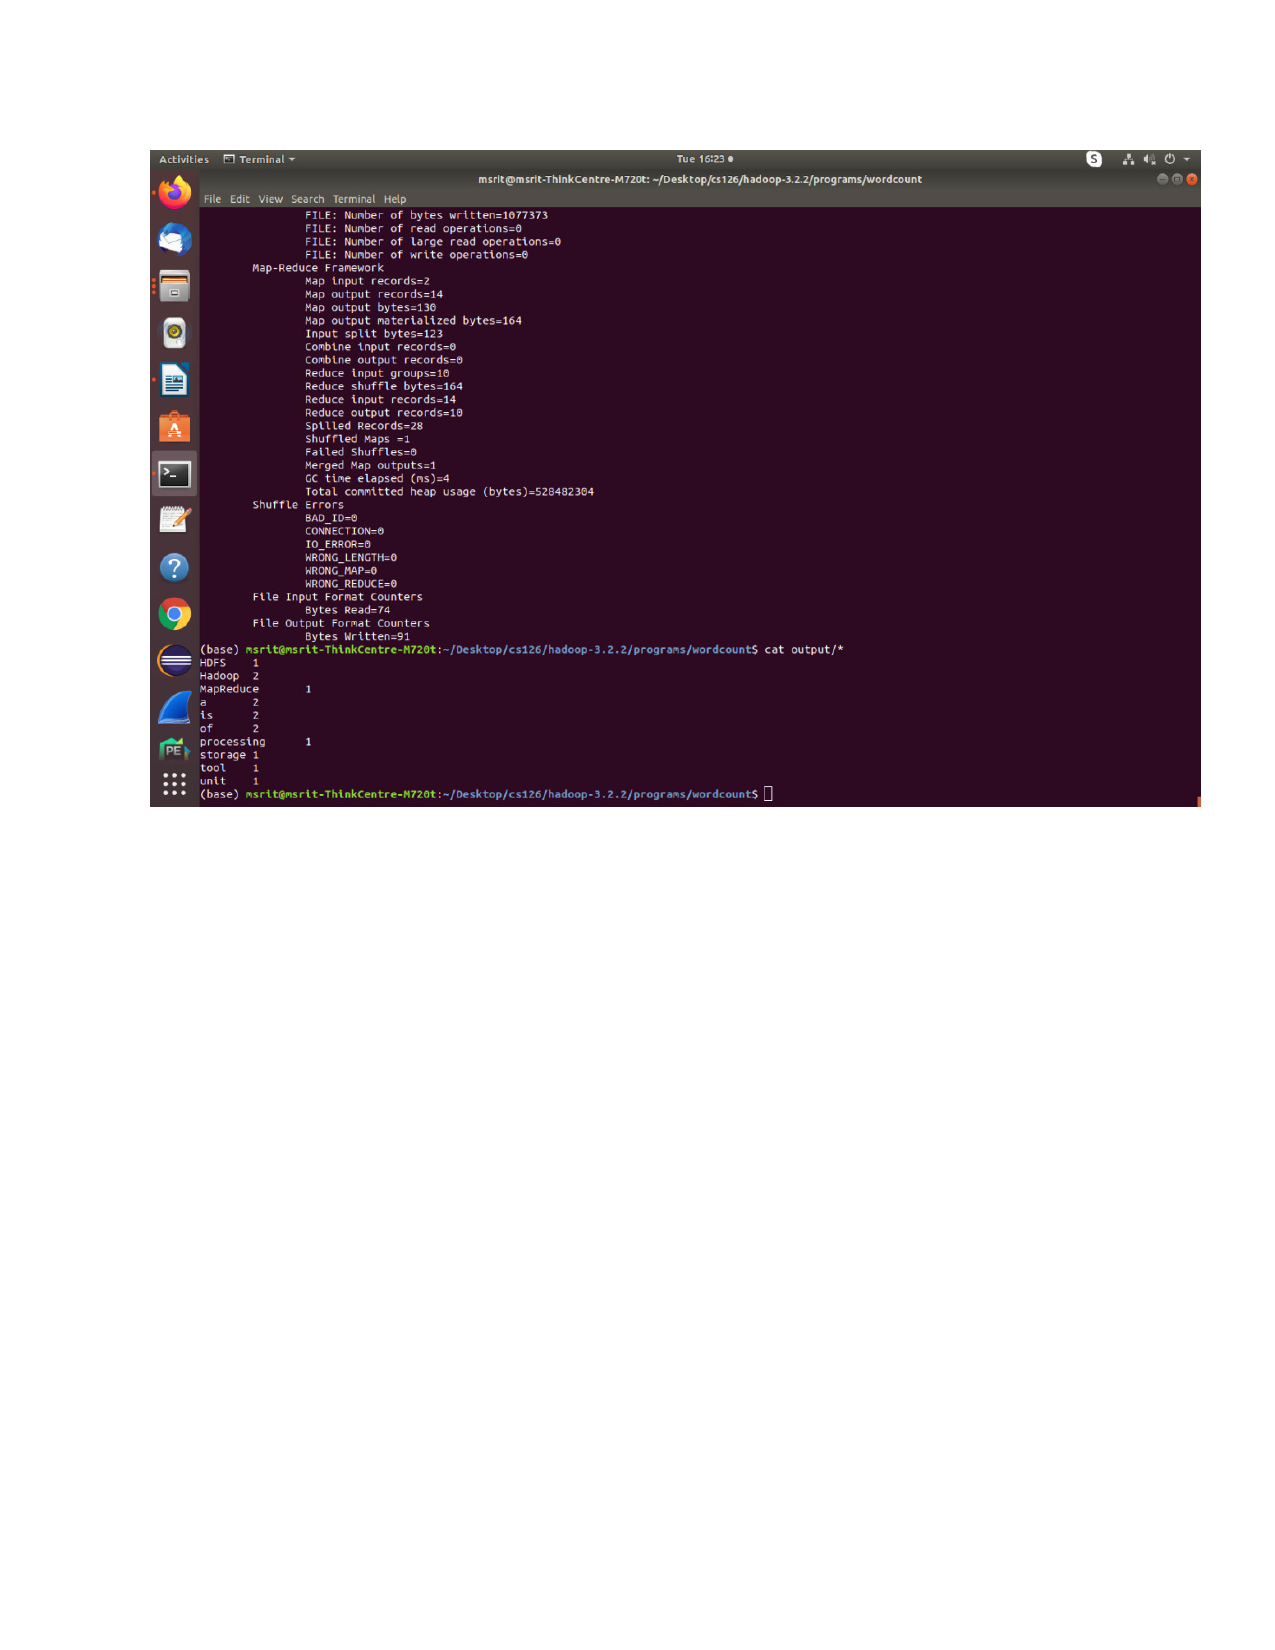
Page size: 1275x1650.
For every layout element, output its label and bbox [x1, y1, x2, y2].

picture [150, 150, 1201, 807]
